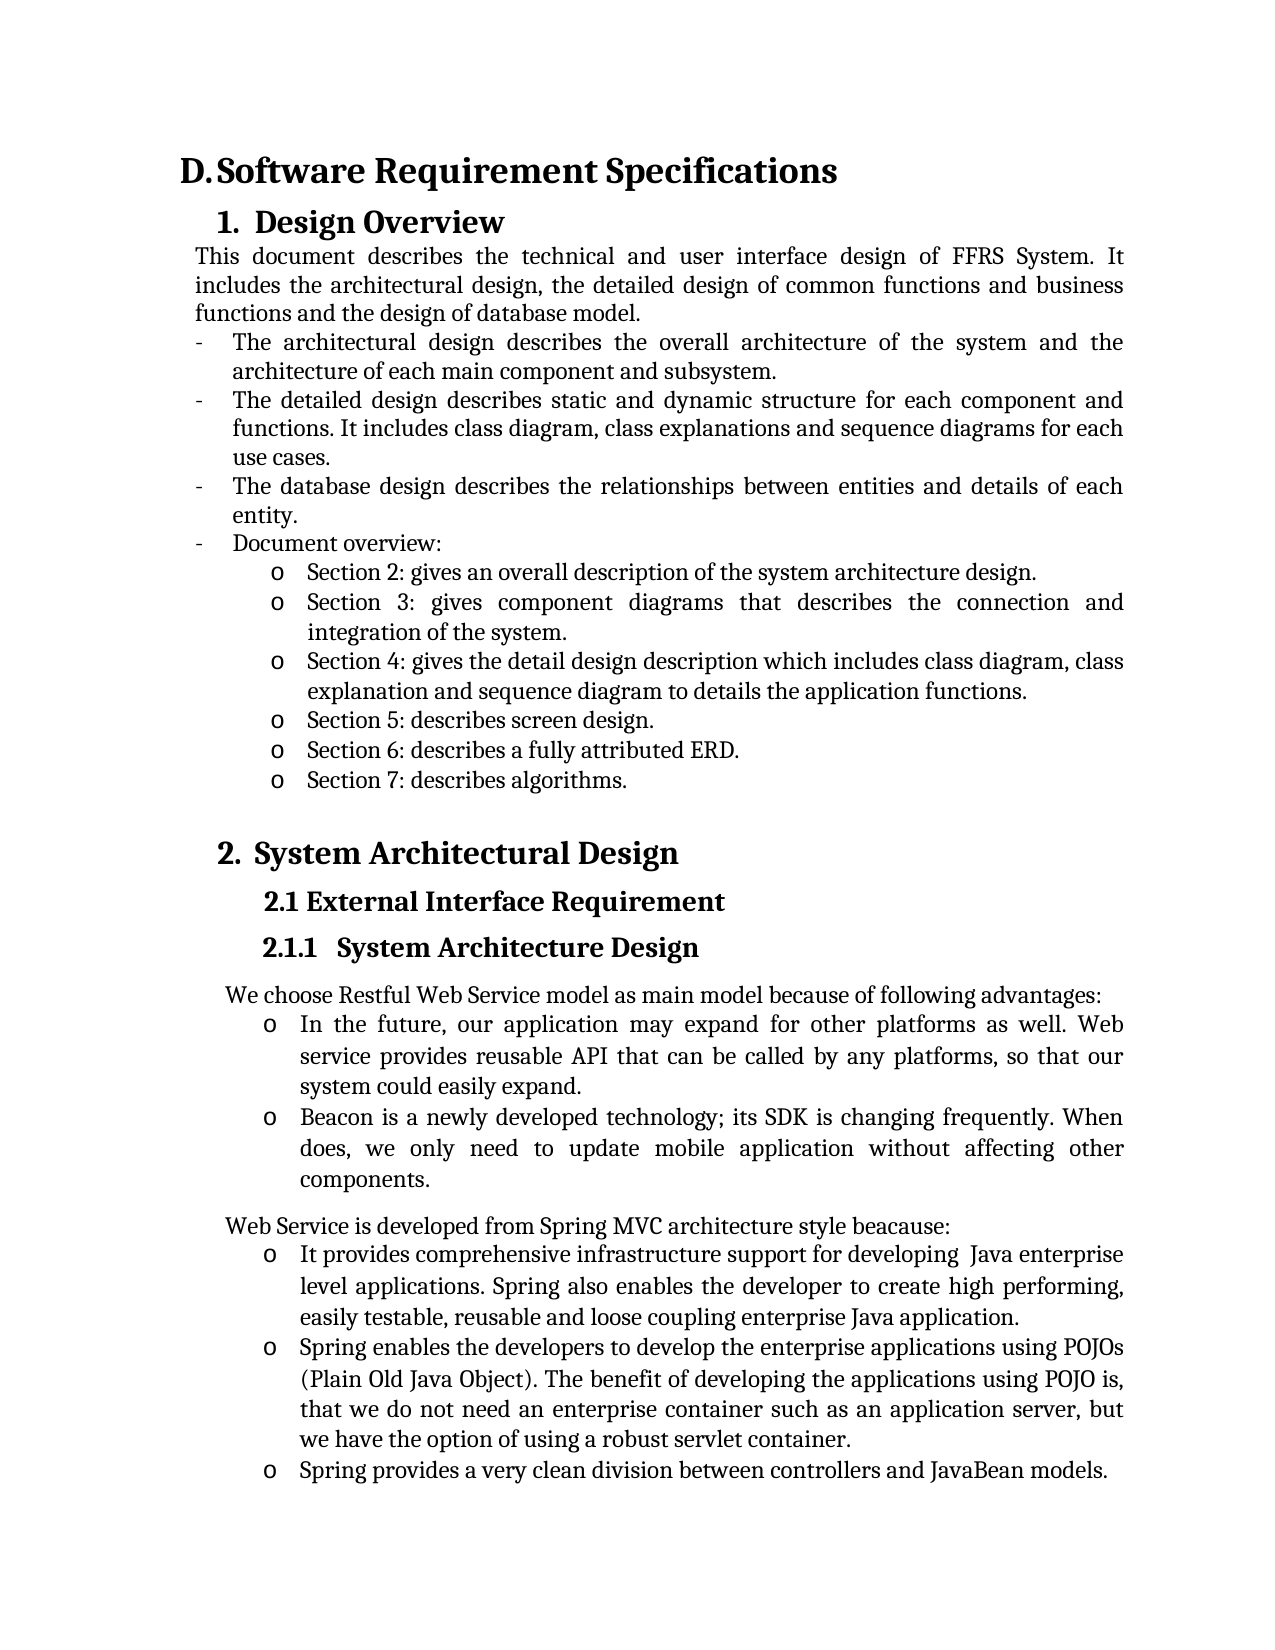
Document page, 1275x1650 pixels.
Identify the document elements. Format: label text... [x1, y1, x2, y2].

subtitle System Architectural Design [217, 834, 1125, 872]
list Section 7: describes algorithms. [270, 766, 1125, 796]
text This document describes the technical and user interface design of FFRS System. It includes the architectural design, the detailed design of common functions and business functions and the design of database model. [195, 242, 1125, 328]
list Spring enables the developers to develop the enterprise applications using POJOs (Plain Old Java Object). The benefit of developing the applications using POJO is, that we do not need an enterprise container such as an application server, but we have the option of using a robust servlet container. [262, 1333, 1125, 1454]
list In the future, our application may expand for other platforms as well. Web service provides reusable API that can be called by any platforms, so that our system could easily expand. [262, 1010, 1125, 1101]
subtitle System Architecture Design [262, 931, 1125, 964]
list It provides comprehensive infrastructure support for developing Java enterprise level applications. Spring also enables the developer to create high performing, easily testable, reusable and loose coupling enterprise Java application. [262, 1240, 1125, 1331]
list The detailed design describes static and dynamic structure for each component and functions. It includes class diagram, class explanations and sequence diagrams for each use cases. [195, 386, 1125, 472]
list The architectural design describes the overall architecture of the system and the architecture of each main component and subsystem. [195, 328, 1125, 386]
list Spring provides a very clean division between controllers and JavaBean models. [262, 1456, 1125, 1486]
list Section 5: describes screen design. [270, 706, 1125, 736]
list Beacon is a newly developed technology; its SDK is changing frequently. When does, we only need to update mobile application without affecting other components. [262, 1102, 1125, 1193]
subtitle Design Overview [217, 203, 1125, 242]
list Section 6: describes a fully attributed ERD. [270, 736, 1125, 766]
text We choose Restful Web Service model as main model because of following advantages: [225, 981, 1125, 1010]
list Section 4: gives the detail design description which includes class diagram, class explanation and sequence diagram to details the application functions. [270, 647, 1125, 706]
list Section 2: gives an overall description of the system architecture design. [270, 558, 1125, 588]
text Web Service is developed from Spring MVC architecture style beacause: [225, 1212, 1125, 1240]
subtitle Software Requirement Specifications [179, 150, 1125, 193]
list Document overview: [195, 529, 1125, 558]
list Section 3: gives component diagrams that describes the connection and integration of the system. [270, 588, 1125, 647]
list The database design describes the relationships between entities and details of each entity. [195, 472, 1125, 529]
subtitle External Interface Requirement [264, 885, 1125, 918]
